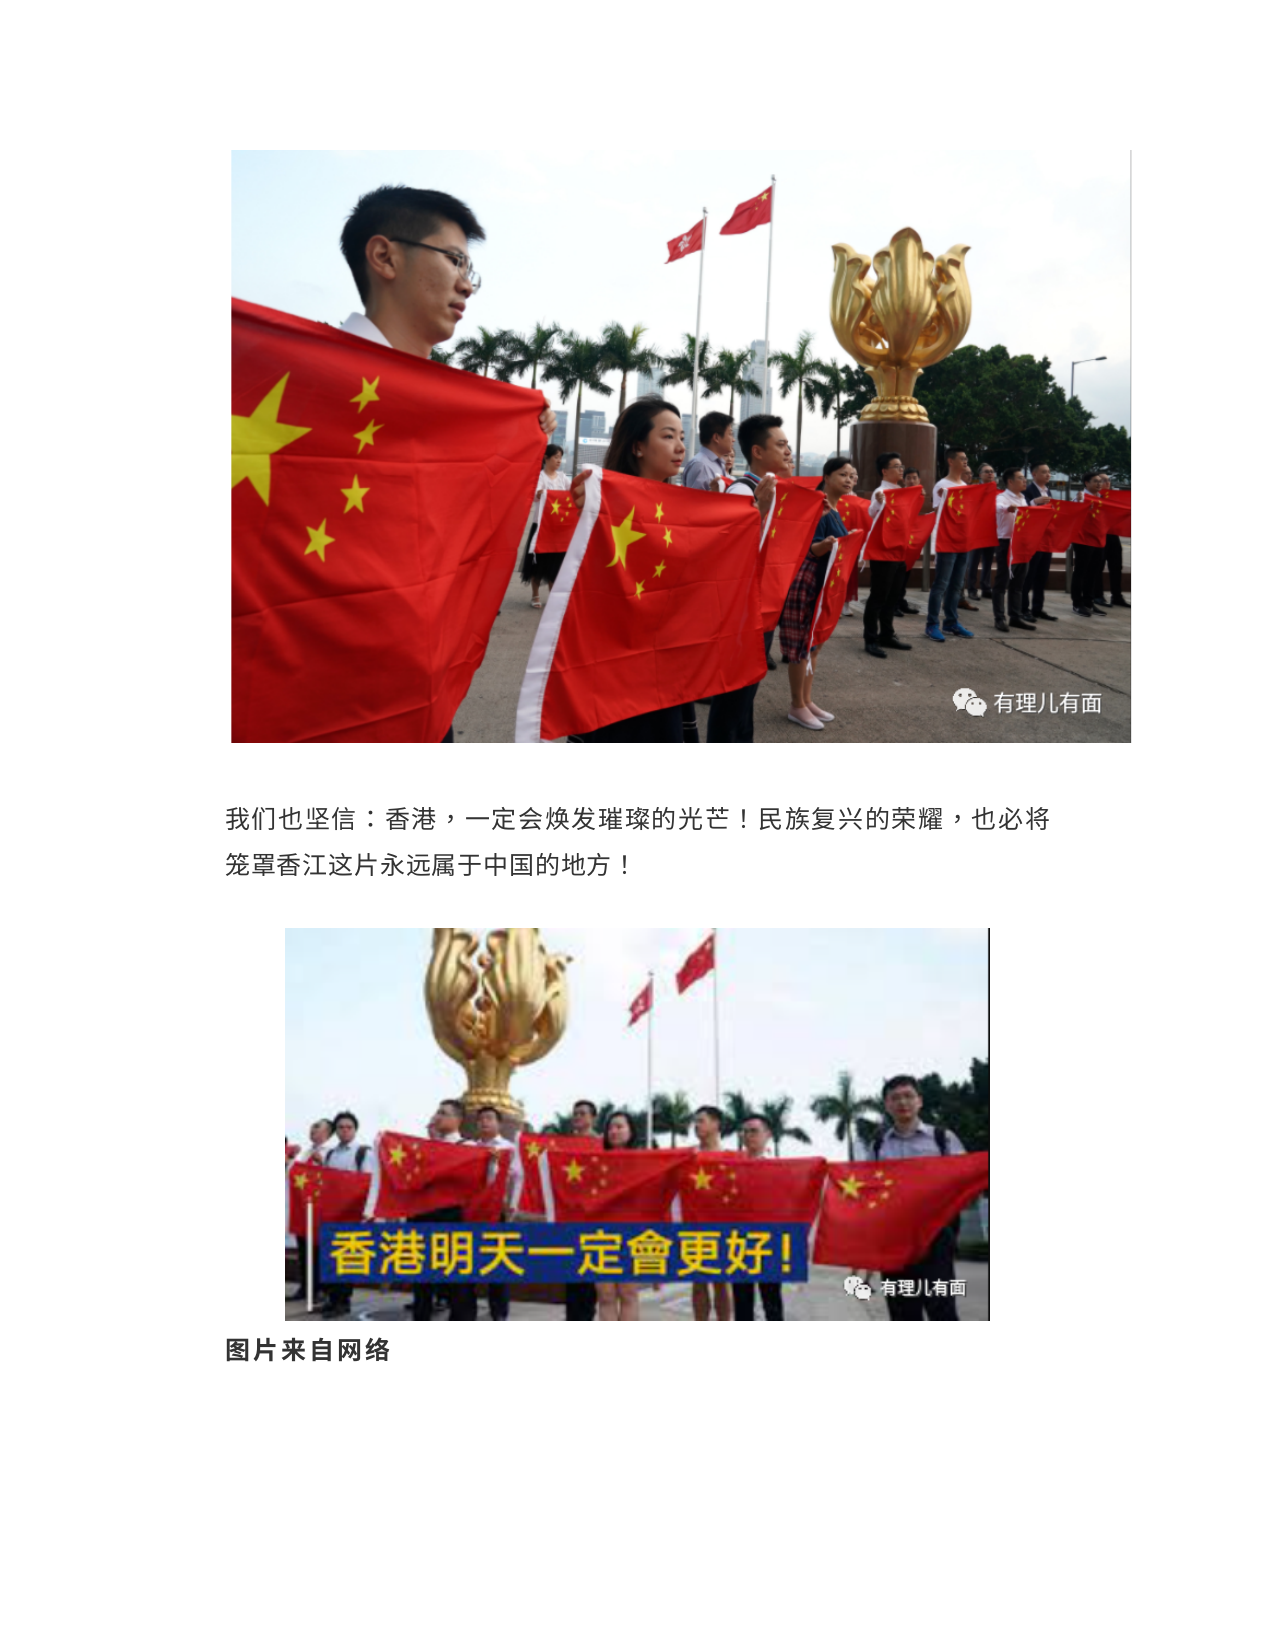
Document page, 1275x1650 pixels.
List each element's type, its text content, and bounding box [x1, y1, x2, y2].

text 我们也坚信：香港，一定会焕发璀璨的光芒！民族复兴的荣耀，也必将笼罩香江这片永远属于中国的地方！ [225, 789, 1050, 882]
picture [285, 928, 990, 1321]
text 图片来自网络 [225, 1320, 1050, 1367]
picture [231, 150, 1132, 743]
